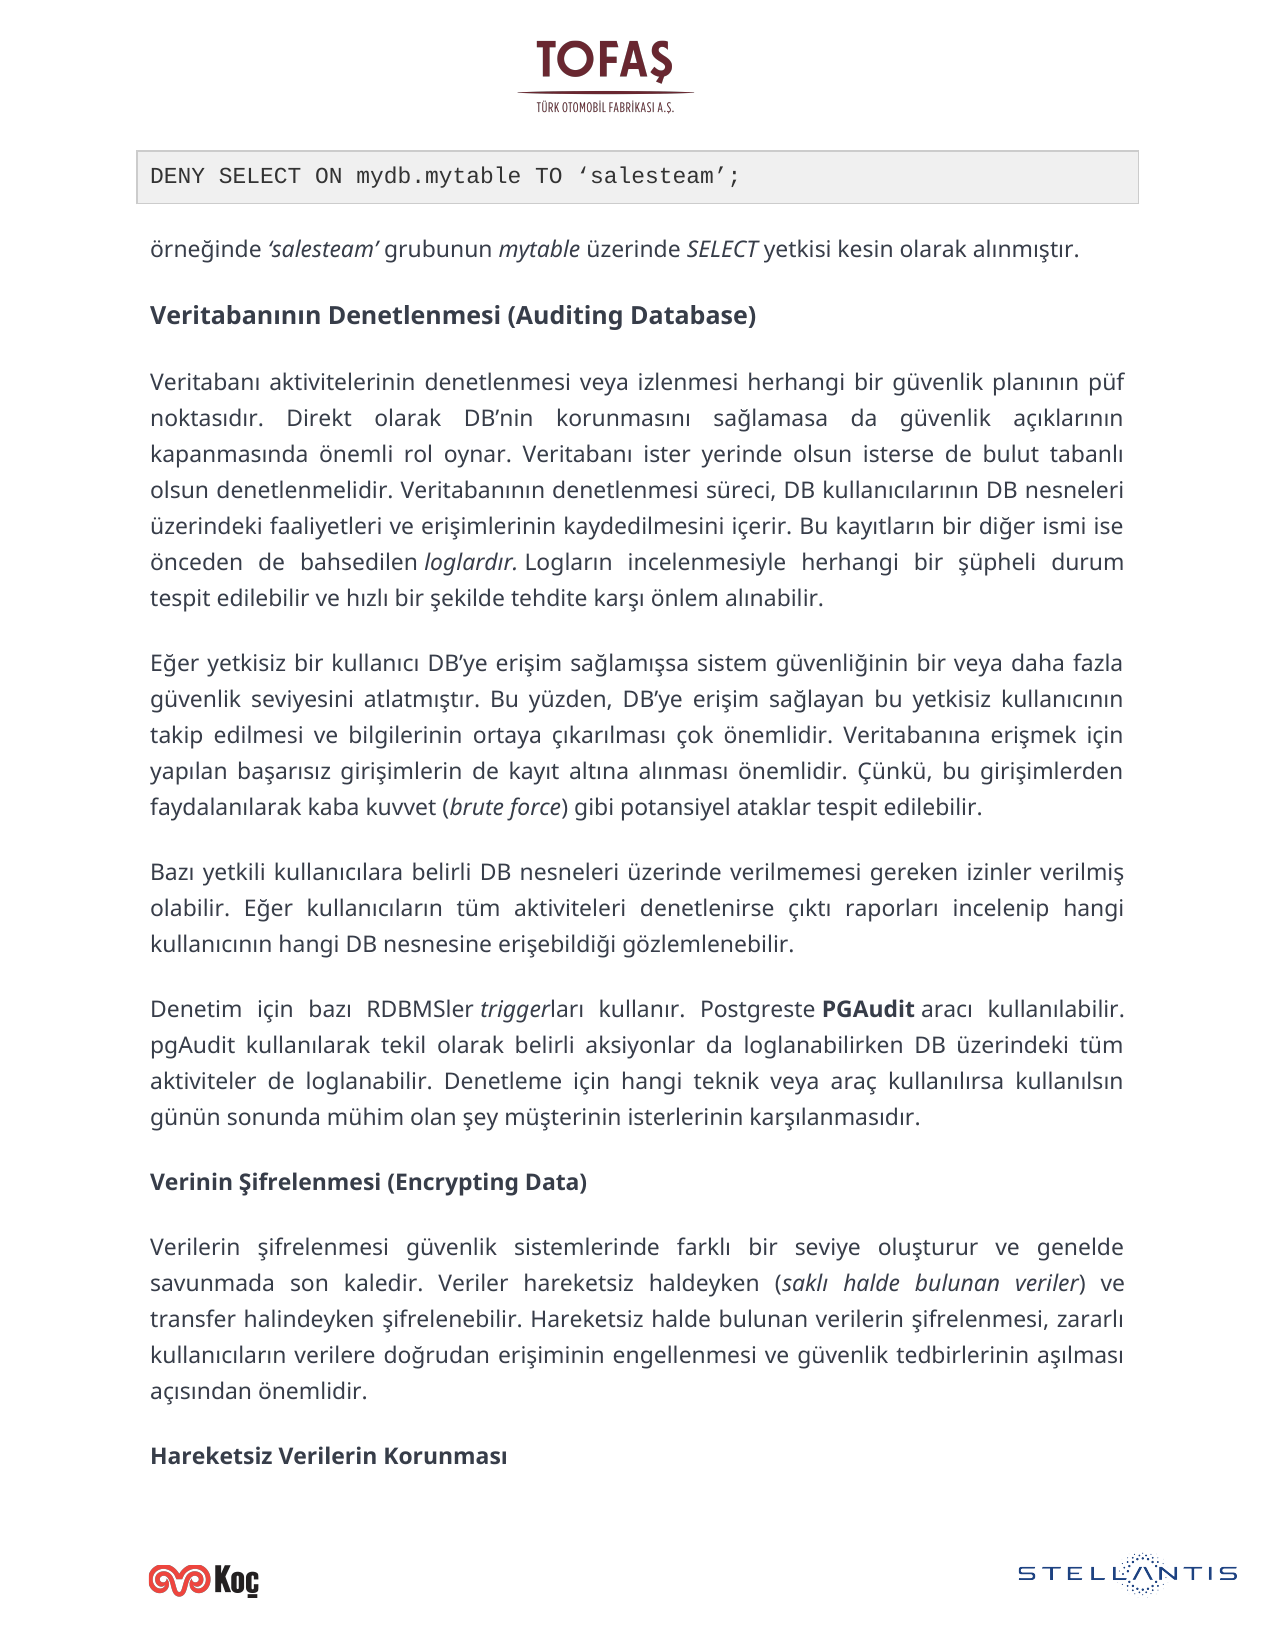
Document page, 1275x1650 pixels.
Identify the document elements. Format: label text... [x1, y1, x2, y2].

text Verinin Şifrelenmesi (Encrypting Data) [150, 1166, 1125, 1197]
picture [148, 1565, 259, 1598]
text Hareketsiz Verilerin Korunması [150, 1440, 1125, 1471]
text Eğer yetkisiz bir kullanıcı DB’ye erişim sağlamışsa sistem güvenliğinin bir veya daha fazla güvenlik seviyesini atlatmıştır. Bu yüzden, DB’ye erişim sağlayan bu yetkisiz kullanıcının takip edilmesi ve bilgilerinin ortaya çıkarılması çok önemlidir. Veritabanına erişmek için yapılan başarısız girişimlerin de kayıt altına alınması önemlidir. Çünkü, bu girişimlerden faydalanılarak kaba kuvvet (brute force) gibi potansiyel ataklar tespit edilebilir. [150, 647, 1125, 822]
text örneğinde ‘salesteam’ grubunun mytable üzerinde SELECT yetkisi kesin olarak alınmıştır. [150, 233, 1125, 264]
text DENY SELECT ON mydb.mytable TO ‘salesteam’; [138, 152, 1138, 203]
text Bazı yetkili kullanıcılara belirli DB nesneleri üzerinde verilmemesi gereken izinler verilmiş olabilir. Eğer kullanıcıların tüm aktiviteleri denetlenirse çıktı raporları incelenip hangi kullanıcının hangi DB nesnesine erişebildiği gözlemlenebilir. [150, 856, 1125, 959]
text Denetim için bazı RDBMSler triggerları kullanır. Postgreste PGAudit aracı kullanılabilir. pgAudit kullanılarak tekil olarak belirli aksiyonlar da loglanabilirken DB üzerindeki tüm aktiviteler de loglanabilir. Denetleme için hangi teknik veya araç kullanılırsa kullanılsın günün sonunda mühim olan şey müşterinin isterlerinin karşılanmasıdır. [150, 993, 1125, 1132]
text Veritabanı aktivitelerinin denetlenmesi veya izlenmesi herhangi bir güvenlik planının püf noktasıdır. Direkt olarak DB’nin korunmasını sağlamasa da güvenlik açıklarının kapanmasında önemli rol oynar. Veritabanı ister yerinde olsun isterse de bulut tabanlı olsun denetlenmelidir. Veritabanının denetlenmesi süreci, DB kullanıcılarının DB nesneleri üzerindeki faaliyetleri ve erişimlerinin kaydedilmesini içerir. Bu kayıtların bir diğer ismi ise önceden de bahsedilen loglardır. Logların incelenmesiyle herhangi bir şüpheli durum tespit edilebilir ve hızlı bir şekilde tehdite karşı önlem alınabilir. [150, 366, 1125, 613]
picture [511, 35, 698, 119]
text Veritabanının Denetlenmesi (Auditing Database) [150, 298, 1125, 332]
picture [1018, 1551, 1237, 1598]
text Verilerin şifrelenmesi güvenlik sistemlerinde farklı bir seviye oluşturur ve genelde savunmada son kaledir. Veriler hareketsiz haldeyken (saklı halde bulunan veriler) ve transfer halindeyken şifrelenebilir. Hareketsiz halde bulunan verilerin şifrelenmesi, zararlı kullanıcıların verilere doğrudan erişiminin engellenmesi ve güvenlik tedbirlerinin aşılması açısından önemlidir. [150, 1231, 1125, 1406]
